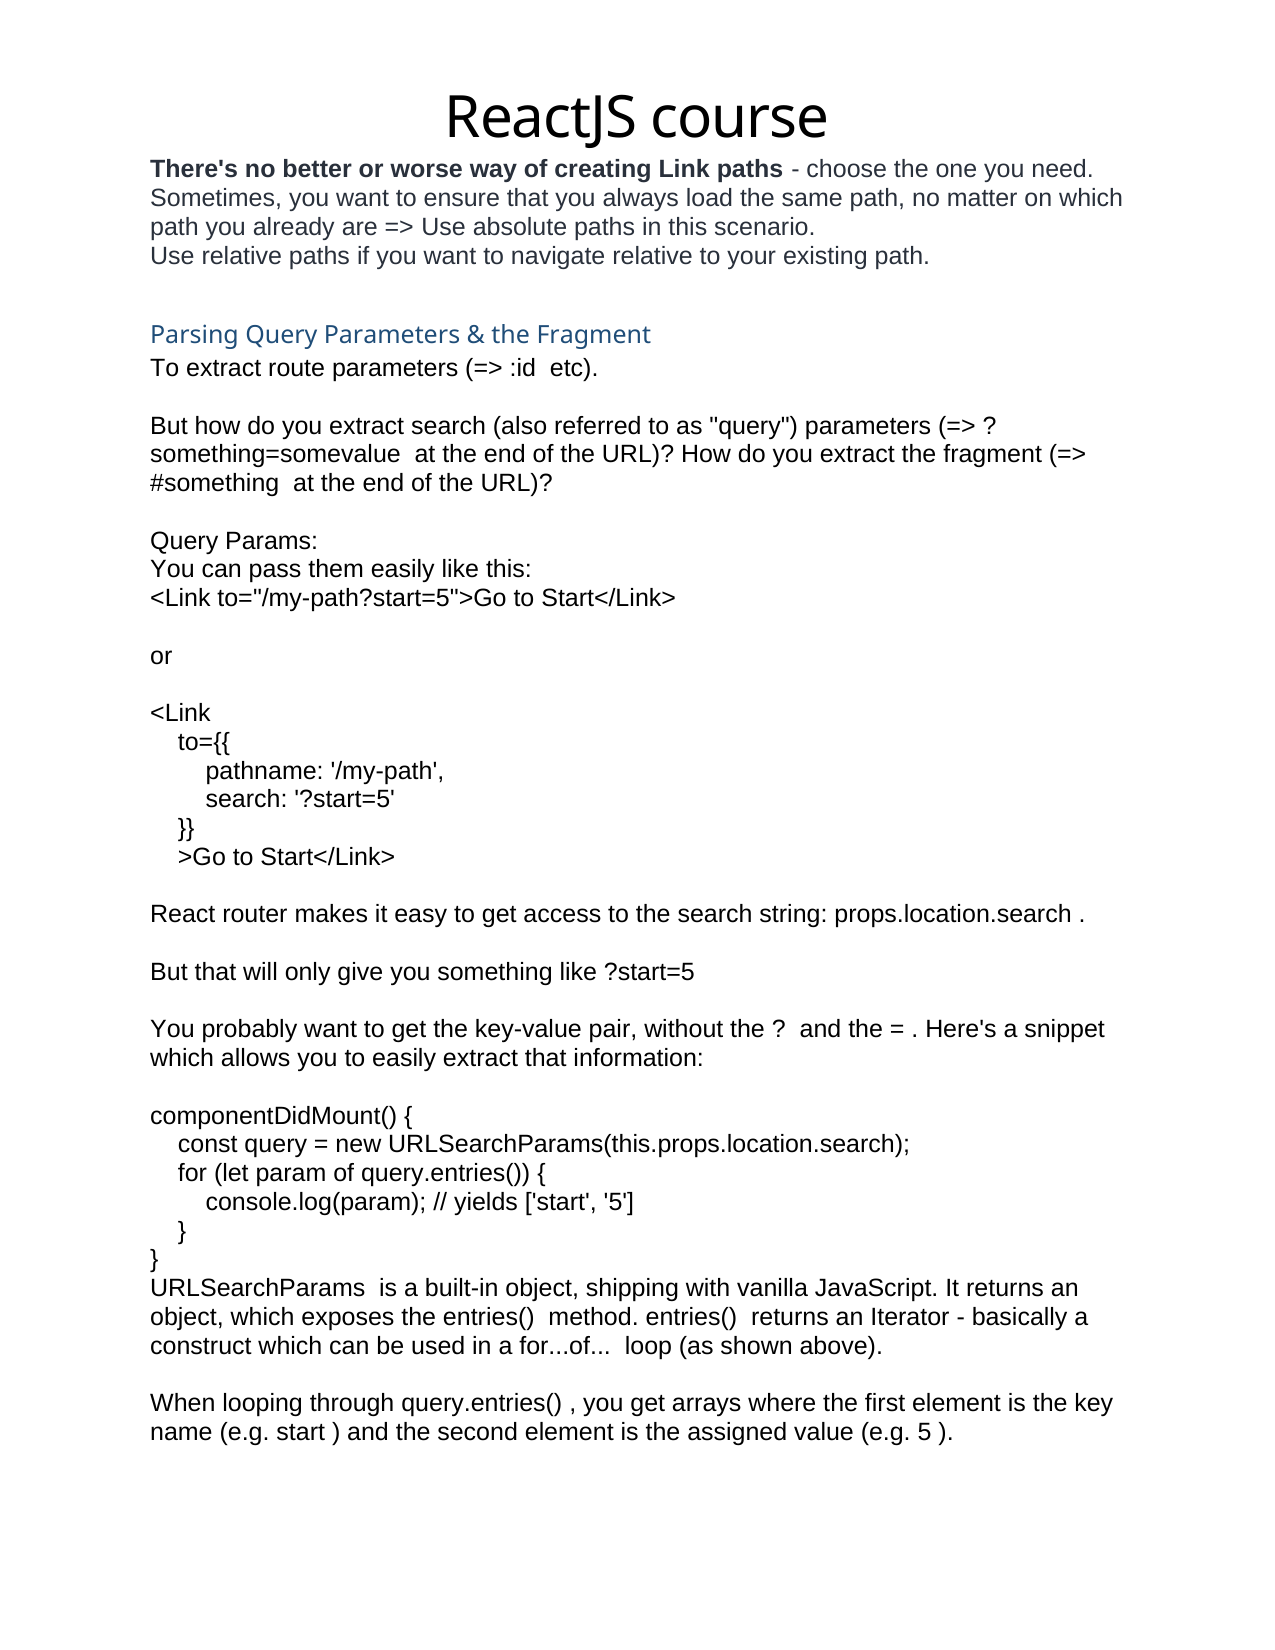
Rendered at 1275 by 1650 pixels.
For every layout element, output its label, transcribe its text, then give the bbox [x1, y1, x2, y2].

text But how do you extract search (also referred to as "query") parameters (=> ?something=somevalue at the end of the URL)? How do you extract the fragment (=> #something at the end of the URL)? [150, 411, 1125, 497]
text React router makes it easy to get access to the search string: props.location.search . [150, 899, 1125, 928]
text Use relative paths if you want to navigate relative to your existing path. [150, 241, 1125, 269]
text console.log(param); // yields ['start', '5'] [150, 1187, 1125, 1216]
text You can pass them easily like this: [150, 554, 1125, 583]
text for (let param of query.entries()) { [150, 1158, 1125, 1187]
text const query = new URLSearchParams(this.props.location.search); [150, 1129, 1125, 1158]
text search: '?start=5' [150, 784, 1125, 813]
text to={‌{ [150, 727, 1125, 756]
text You probably want to get the key-value pair, without the ? and the = . Here's a snippet which allows you to easily extract that information: [150, 1014, 1125, 1072]
text componentDidMount() { [150, 1101, 1125, 1129]
text But that will only give you something like ?start=5 [150, 957, 1125, 986]
text >Go to Start</Link> [150, 842, 1125, 871]
text }} [150, 813, 1125, 842]
text pathname: '/my-path', [150, 756, 1125, 784]
text Query Params: [150, 526, 1125, 554]
text To extract route parameters (=> :id etc). [150, 353, 1125, 382]
text There's no better or worse way of creating Link paths - choose the one you need. Sometimes, you want to ensure that you always load the same path, no matter on which path you already are => Use absolute paths in this scenario. [150, 154, 1125, 241]
subtitle Parsing Query Parameters & the Fragment [150, 316, 1125, 350]
text URLSearchParams is a built-in object, shipping with vanilla JavaScript. It returns an object, which exposes the entries() method. entries() returns an Iterator - basically a construct which can be used in a for...of... loop (as shown above). [150, 1273, 1125, 1359]
text or [150, 641, 1125, 669]
text } [150, 1216, 1125, 1244]
text } [150, 1244, 1125, 1273]
text <Link to="/my-path?start=5">Go to Start</Link> [150, 583, 1125, 612]
text When looping through query.entries() , you get arrays where the first element is the key name (e.g. start ) and the second element is the assigned value (e.g. 5 ). [150, 1388, 1125, 1446]
text <Link [150, 698, 1125, 727]
